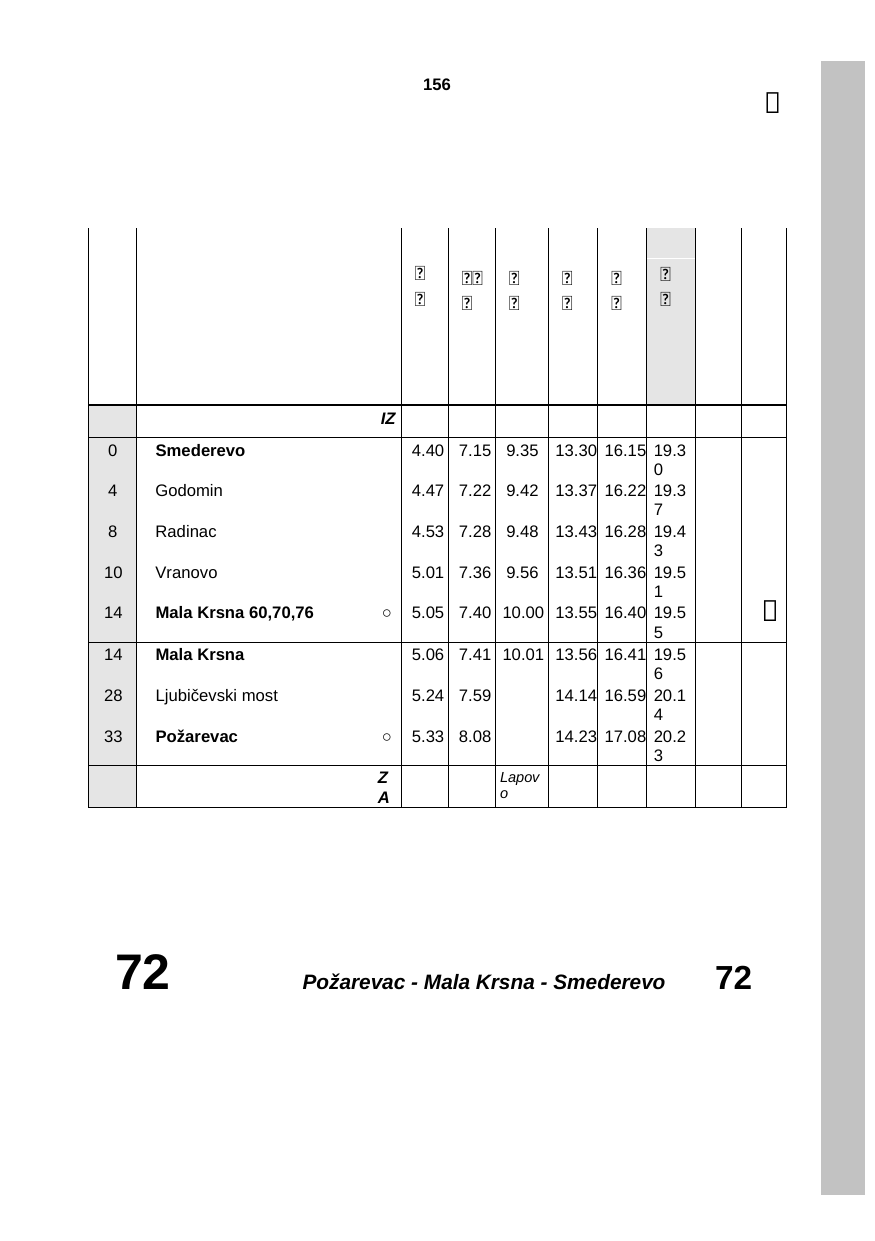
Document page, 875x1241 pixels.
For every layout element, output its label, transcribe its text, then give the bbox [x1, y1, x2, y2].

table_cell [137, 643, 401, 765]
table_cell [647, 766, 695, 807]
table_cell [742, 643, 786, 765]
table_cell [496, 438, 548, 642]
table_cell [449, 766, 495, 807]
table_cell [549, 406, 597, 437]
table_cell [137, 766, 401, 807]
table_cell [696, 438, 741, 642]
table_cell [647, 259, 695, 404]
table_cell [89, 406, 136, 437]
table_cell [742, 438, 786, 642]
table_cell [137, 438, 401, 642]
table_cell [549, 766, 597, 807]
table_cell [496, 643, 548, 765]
list Požarevac - Mala Krsna - Smederevo 72 [60, 942, 797, 1000]
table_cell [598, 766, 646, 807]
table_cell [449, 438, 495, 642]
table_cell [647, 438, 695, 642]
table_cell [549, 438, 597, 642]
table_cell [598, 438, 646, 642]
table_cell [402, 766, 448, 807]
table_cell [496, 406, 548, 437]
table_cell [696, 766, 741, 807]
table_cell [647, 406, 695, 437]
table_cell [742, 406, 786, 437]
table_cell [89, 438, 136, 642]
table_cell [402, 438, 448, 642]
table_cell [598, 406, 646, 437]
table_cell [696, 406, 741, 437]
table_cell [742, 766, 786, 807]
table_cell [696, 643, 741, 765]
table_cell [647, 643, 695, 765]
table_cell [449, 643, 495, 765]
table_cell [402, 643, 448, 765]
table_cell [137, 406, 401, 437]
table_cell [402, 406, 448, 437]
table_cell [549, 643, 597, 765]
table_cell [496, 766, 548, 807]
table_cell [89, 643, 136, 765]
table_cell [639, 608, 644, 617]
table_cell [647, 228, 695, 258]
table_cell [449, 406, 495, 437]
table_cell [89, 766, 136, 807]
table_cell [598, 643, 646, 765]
